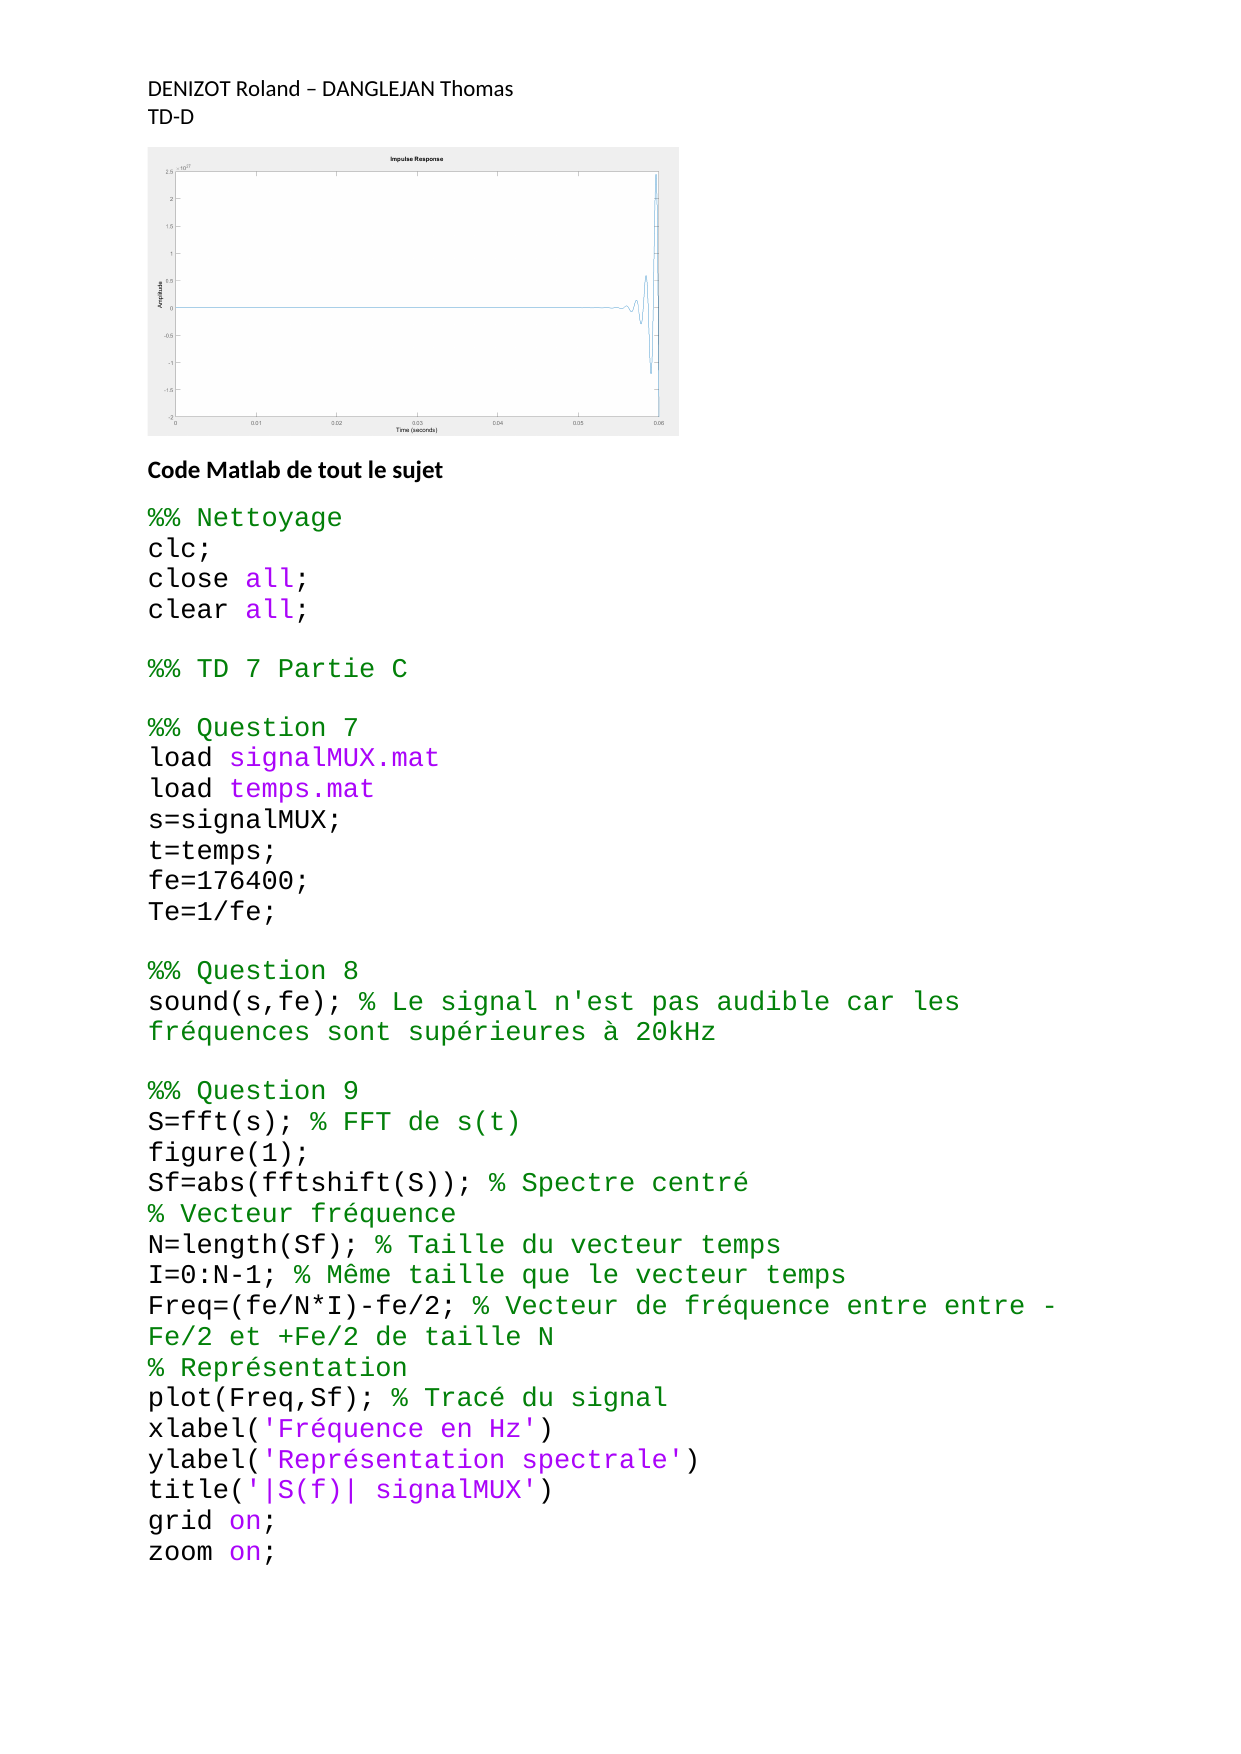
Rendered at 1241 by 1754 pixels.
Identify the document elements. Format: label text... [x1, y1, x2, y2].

text % Représentation [148, 1353, 1093, 1384]
text grid on; [148, 1507, 1093, 1538]
text %% Question 8 [148, 957, 1093, 987]
text I=0:N-1; % Même taille que le vecteur temps [148, 1261, 1093, 1292]
text % Vecteur fréquence [148, 1200, 1093, 1231]
text zoom on; [148, 1538, 1093, 1568]
text t=temps; [148, 836, 1093, 867]
text load signalMUX.mat [148, 744, 1093, 775]
text %% TD 7 Partie C [148, 655, 1093, 686]
text Te=1/fe; [148, 898, 1093, 929]
text title('|S(f)| signalMUX') [148, 1476, 1093, 1507]
text S=fft(s); % FFT de s(t) [148, 1108, 1093, 1138]
text fe=176400; [148, 867, 1093, 898]
text figure(1); [148, 1138, 1093, 1169]
text xlabel('Fréquence en Hz') [148, 1415, 1093, 1446]
text %% Question 9 [148, 1077, 1093, 1108]
text plot(Freq,Sf); % Tracé du signal [148, 1384, 1093, 1415]
text clc; [148, 534, 1093, 565]
text N=length(Sf); % Taille du vecteur temps [148, 1231, 1093, 1261]
text %% Question 7 [148, 713, 1093, 744]
text close all; [148, 565, 1093, 596]
text %% Nettoyage [148, 504, 1093, 534]
text sound(s,fe); % Le signal n'est pas audible car les fréquences sont supérieures à 20kHz [148, 987, 1093, 1049]
picture [147, 147, 679, 436]
text Freq=(fe/N*I)-fe/2; % Vecteur de fréquence entre entre -Fe/2 et +Fe/2 de taille N [148, 1292, 1093, 1353]
text s=signalMUX; [148, 806, 1093, 836]
text load temps.mat [148, 775, 1093, 806]
text clear all; [148, 596, 1093, 627]
text Sf=abs(fftshift(S)); % Spectre centré [148, 1169, 1093, 1200]
text ylabel('Représentation spectrale') [148, 1446, 1093, 1476]
text Code Matlab de tout le sujet [148, 454, 1093, 485]
